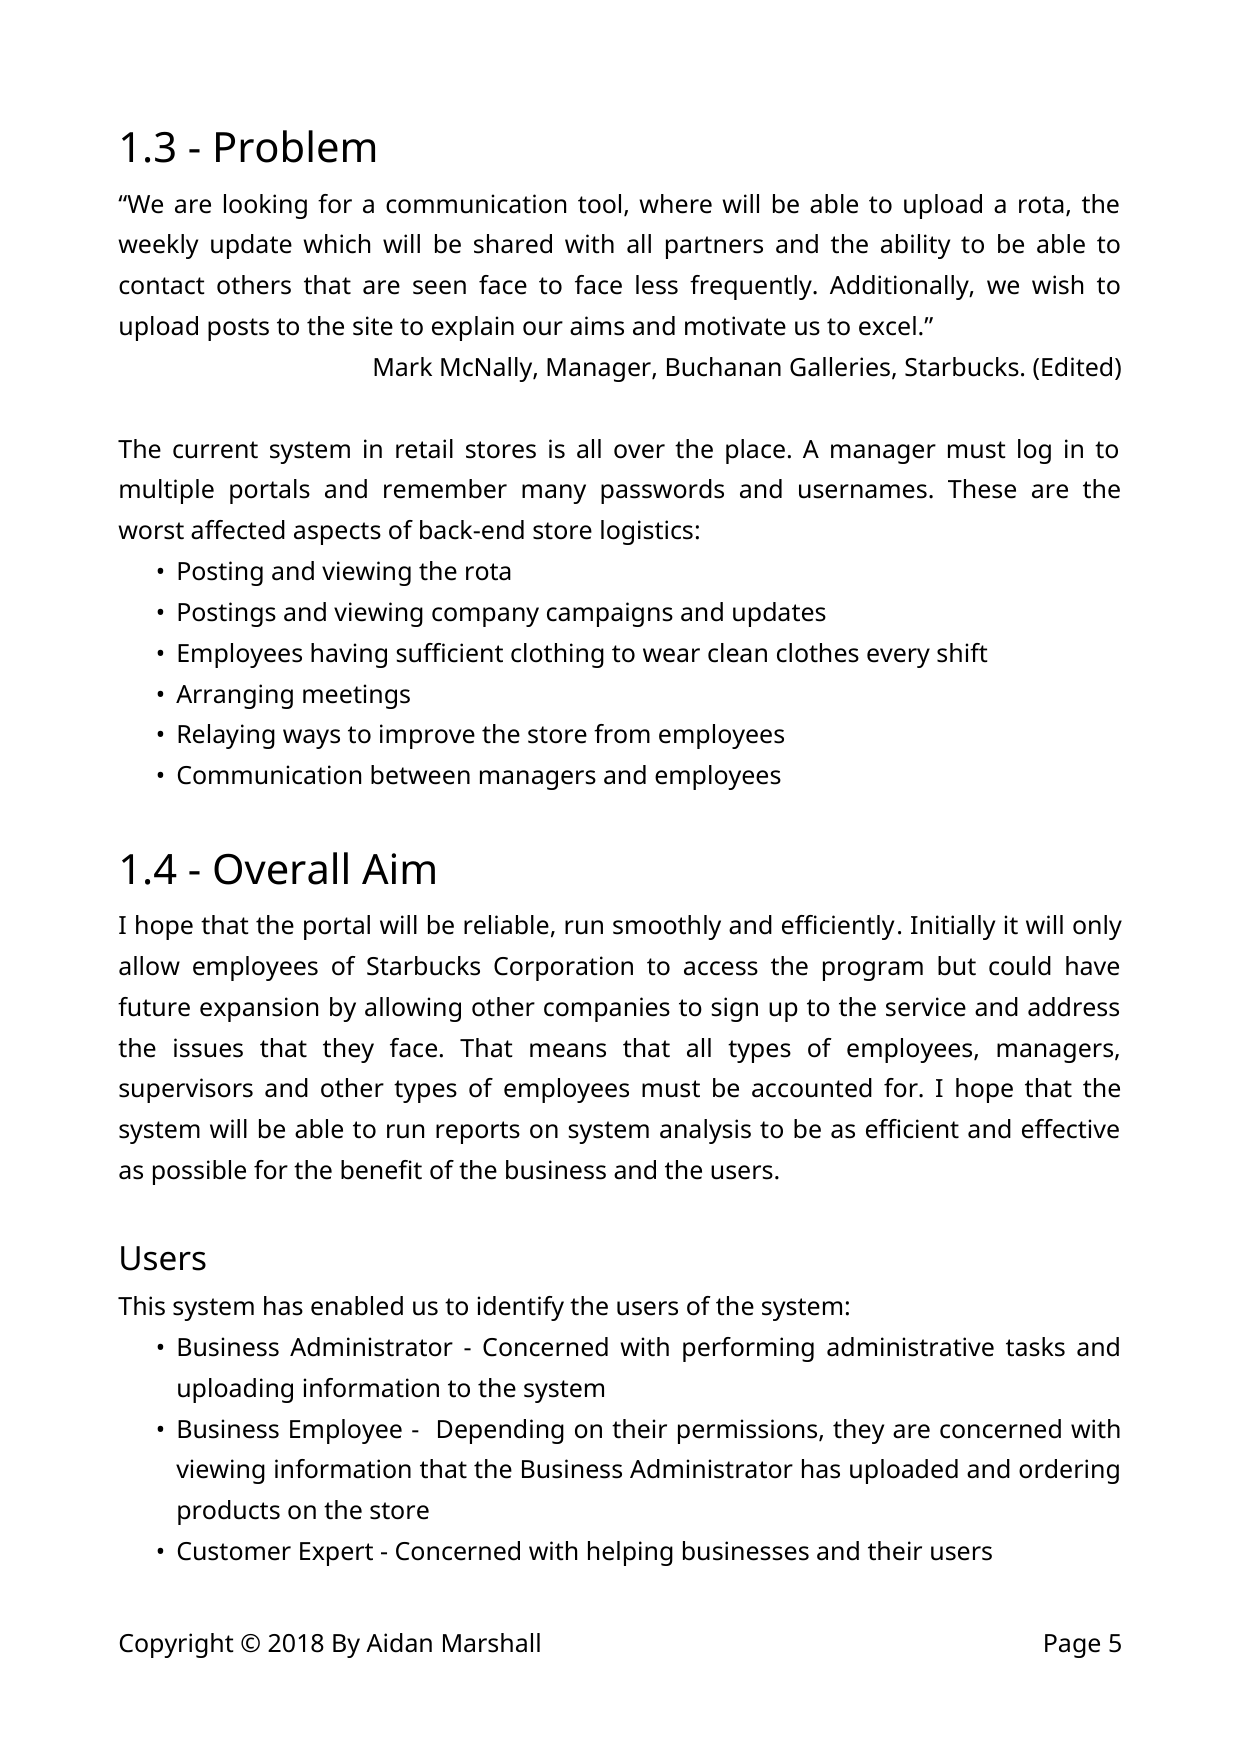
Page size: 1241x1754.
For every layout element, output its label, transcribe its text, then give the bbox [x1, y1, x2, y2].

list Posting and viewing the rota [156, 554, 1122, 588]
subtitle 1.3 - Problem [118, 118, 1122, 175]
subtitle 1.4 - Overall Aim [118, 839, 1122, 896]
text “We are looking for a communication tool, where will be able to upload a rota, the weekly update which will be shared with all partners and the ability to be able to contact others that are seen face to face less frequently. Additionally, we wish to upload posts to the site to explain our aims and motivate us to excel.” [118, 186, 1122, 343]
subtitle Users [118, 1234, 1122, 1280]
list Customer Expert - Concerned with helping businesses and their users [156, 1534, 1122, 1568]
text The current system in retail stores is all over the place. A manager must log in to multiple portals and remember many passwords and usernames. These are the worst affected aspects of back-end store logistics: [118, 431, 1122, 547]
list Communication between managers and employees [156, 758, 1122, 792]
list Business Employee - Depending on their permissions, they are concerned with viewing information that the Business Administrator has uploaded and ordering products on the store [156, 1411, 1122, 1527]
list Employees having sufficient clothing to wear clean clothes every shift [156, 635, 1122, 669]
list Arranging meetings [156, 676, 1122, 710]
text I hope that the portal will be reliable, run smoothly and efficiently. Initially it will only allow employees of Starbucks Corporation to access the program but could have future expansion by allowing other companies to sign up to the service and address the issues that they face. That means that all types of employees, managers, supervisors and other types of employees must be accounted for. I hope that the system will be able to run reports on system analysis to be as efficient and effective as possible for the benefit of the business and the users. [118, 908, 1122, 1187]
list Business Administrator - Concerned with performing administrative tasks and uploading information to the system [156, 1330, 1122, 1404]
text This system has enabled us to identify the users of the system: [118, 1289, 1122, 1323]
text Mark McNally, Manager, Buchanan Galleries, Starbucks. (Edited) [118, 349, 1122, 384]
list Relaying ways to improve the store from employees [156, 717, 1122, 751]
list Postings and viewing company campaigns and updates [156, 594, 1122, 629]
